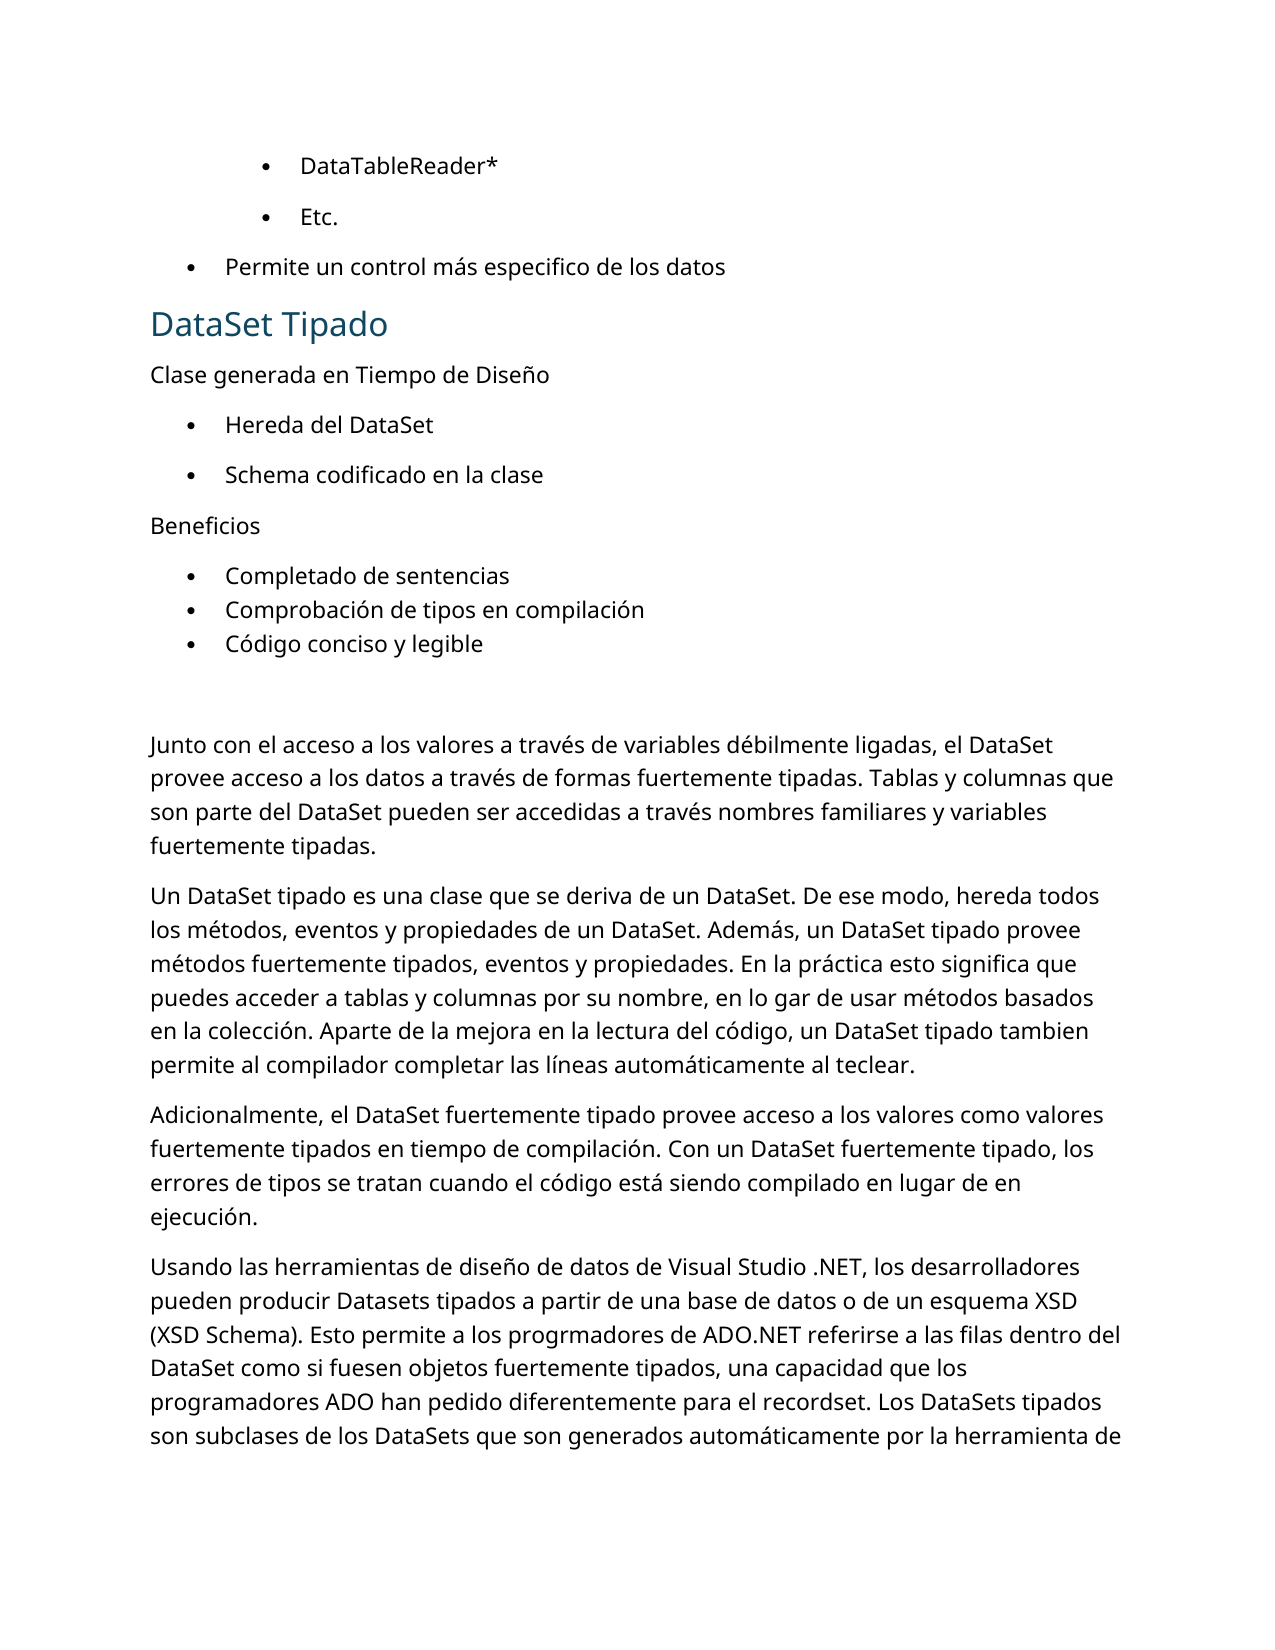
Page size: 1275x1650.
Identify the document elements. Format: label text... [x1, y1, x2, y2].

list Etc. [262, 200, 1125, 232]
list Permite un control más especifico de los datos [187, 251, 1125, 282]
list Comprobación de tipos en compilación [187, 594, 1125, 625]
text Clase generada en Tiempo de Diseño [150, 358, 1125, 390]
list Schema codificado en la clase [187, 459, 1125, 491]
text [150, 1251, 1125, 1451]
text Un DataSet tipado es una clase que se deriva de un DataSet. De ese modo, hereda todos los métodos, eventos y propiedades de un DataSet. Además, un DataSet tipado provee métodos fuertemente tipados, eventos y propiedades. En la práctica esto significa que puedes acceder a tablas y columnas por su nombre, en lo gar de usar métodos basados en la colección. Aparte de la mejora en la lectura del código, un DataSet tipado tambien permite al compilador completar las líneas automáticamente al teclear. [150, 880, 1125, 1080]
list Completado de sentencias [187, 560, 1125, 591]
text Junto con el acceso a los valores a través de variables débilmente ligadas, el DataSet provee acceso a los datos a través de formas fuertemente tipadas. Tablas y columnas que son parte del DataSet pueden ser accedidas a través nombres familiares y variables fuertemente tipadas. [150, 728, 1125, 861]
list Código conciso y legible [187, 628, 1125, 659]
list Hereda del DataSet [187, 409, 1125, 440]
text Adicionalmente, el DataSet fuertemente tipado provee acceso a los valores como valores fuertemente tipados en tiempo de compilación. Con un DataSet fuertemente tipado, los errores de tipos se tratan cuando el código está siendo compilado en lugar de en ejecución. [150, 1099, 1125, 1232]
list DataTableReader* [262, 150, 1125, 181]
subtitle DataSet Tipado [150, 301, 1125, 347]
text Beneficios [150, 510, 1125, 541]
